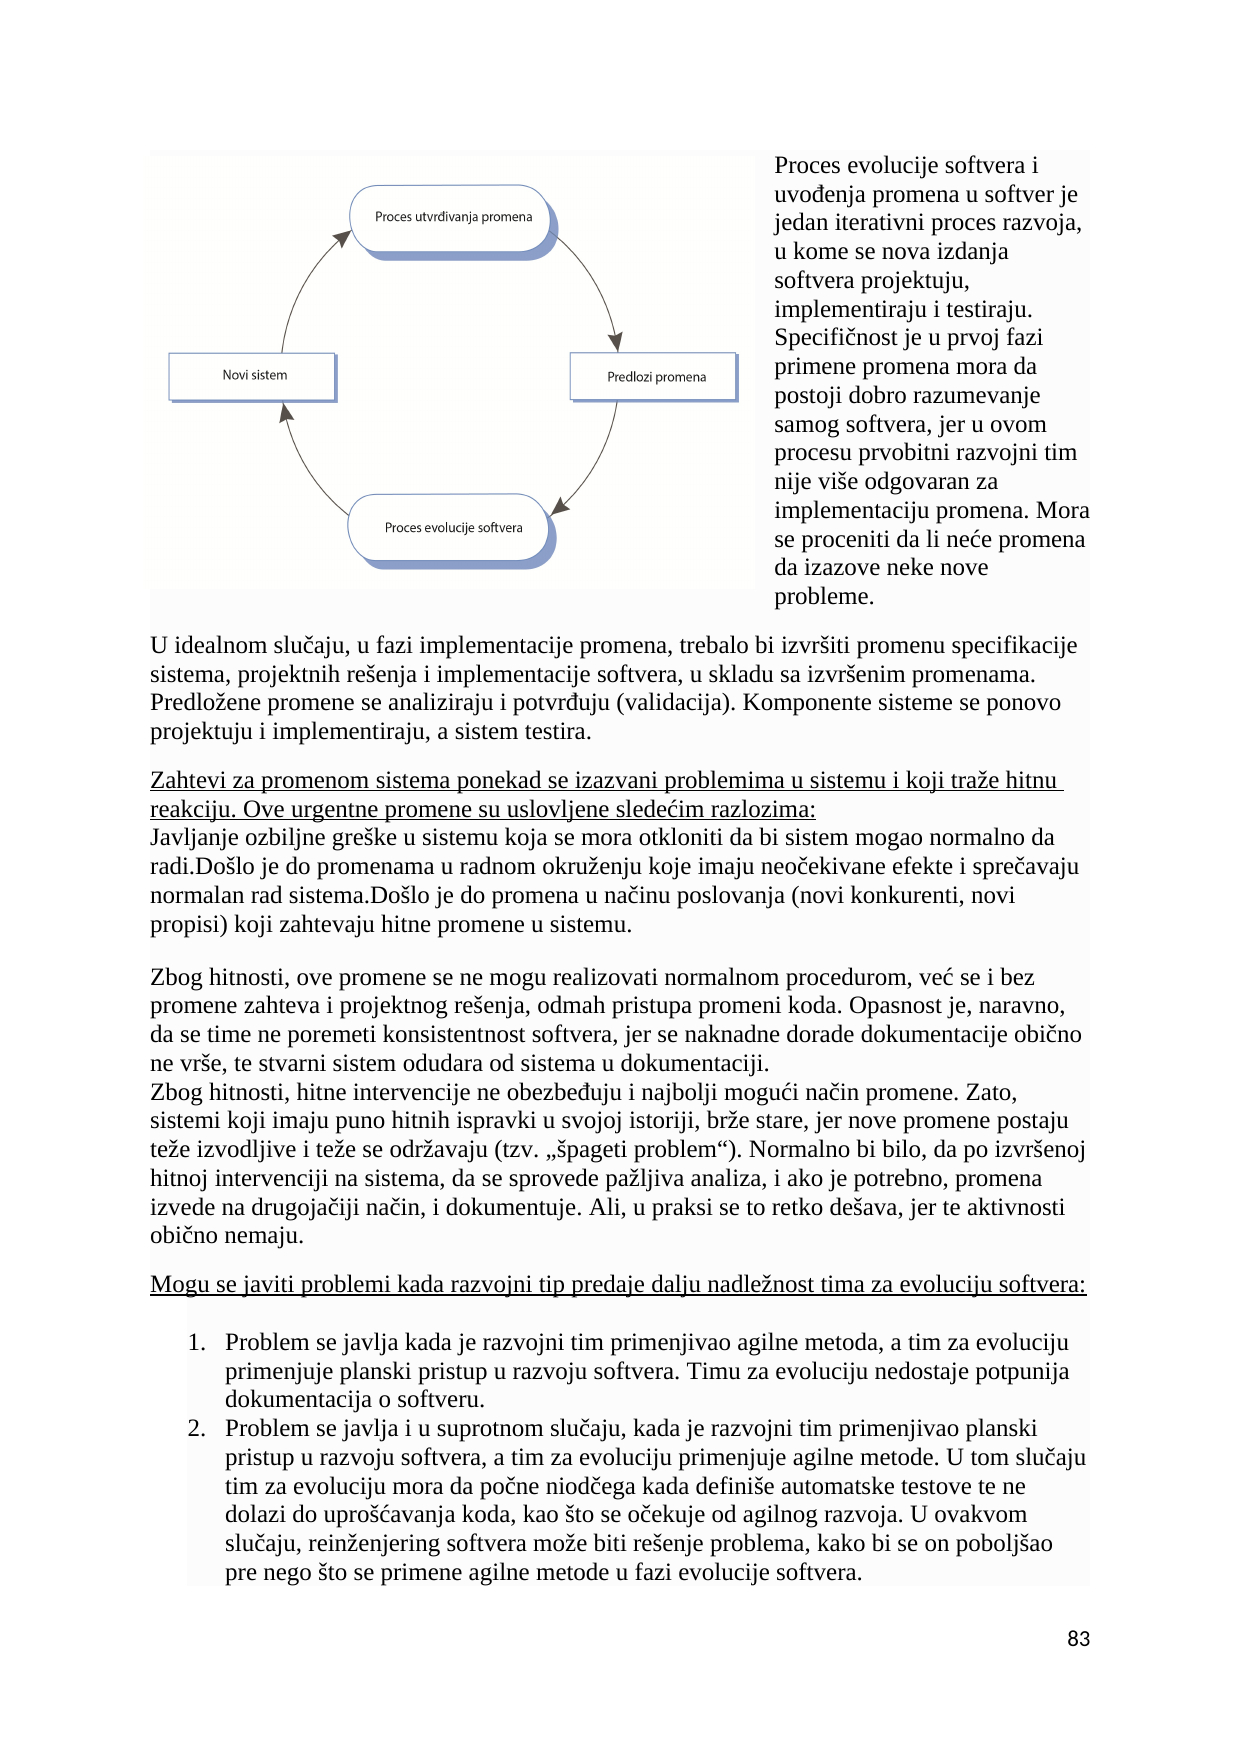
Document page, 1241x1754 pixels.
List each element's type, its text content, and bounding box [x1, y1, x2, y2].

list Problem se javlja kada je razvojni tim primenjivao agilne metoda, a tim za evoluciju primenjuje planski pristup u razvoju softvera. Timu za evoluciju nedostaje potpunija dokumentacija o softveru. [187, 1327, 1090, 1413]
text Zahtevi za promenom sistema ponekad se izazvani problemima u sistemu i koji traže hitnu reakciju. Ove urgentne promene su uslovljene sledećim razlozima: [150, 765, 1090, 822]
text Zbog hitnosti, ove promene se ne mogu realizovati normalnom procedurom, već se i bez promene zahteva i projektnog rešenja, odmah pristupa promeni koda. Opasnost je, naravno, da se time ne poremeti konsistentnost softvera, jer se naknadne dorade dokumentacije obično ne vrše, te stvarni sistem odudara od sistema u dokumentaciji. [150, 962, 1090, 1077]
text Mogu se javiti problemi kada razvojni tip predaje dalju nadležnost tima za evoluciju softvera: [150, 1269, 1090, 1298]
list Problem se javlja i u suprotnom slučaju, kada je razvojni tim primenjivao planski pristup u razvoju softvera, a tim za evoluciju primenjuje agilne metode. U tom slučaju tim za evoluciju mora da počne niodčega kada definiše automatske testove te ne dolazi do uprošćavanja koda, kao što se očekuje od agilnog razvoja. U ovakvom slučaju, reinženjering softvera može biti rešenje problema, kako bi se on poboljšao pre nego što se primene agilne metode u fazi evolucije softvera. [187, 1413, 1090, 1586]
text Zbog hitnosti, hitne intervencije ne obezbeđuju i najbolji mogući način promene. Zato, sistemi koji imaju puno hitnih ispravki u svojoj istoriji, brže stare, jer nove promene postaju teže izvodljive i teže se održavaju (tzv. „špageti problem“). Normalno bi bilo, da po izvršenoj hitnoj intervenciji na sistema, da se sprovede pažljiva analiza, i ako je potrebno, promena izvede na drugojačiji način, i dokumentuje. Ali, u praksi se to retko dešava, jer te aktivnosti obično nemaju. [150, 1077, 1090, 1249]
picture [142, 156, 755, 588]
text U idealnom slučaju, u fazi implementacije promena, trebalo bi izvršiti promenu specifikacije sistema, projektnih rešenja i implementacije softvera, u skladu sa izvršenim promenama. Predložene promene se analiziraju i potvrđuju (validacija). Komponente sisteme se ponovo projektuju i implementiraju, a sistem testira. [150, 630, 1090, 745]
text Javljanje ozbiljne greške u sistemu koja se mora otkloniti da bi sistem mogao normalno da radi.Došlo je do promenama u radnom okruženju koje imaju neočekivane efekte i sprečavaju normalan rad sistema.Došlo je do promena u načinu poslovanja (novi konkurenti, novi propisi) koji zahtevaju hitne promene u sistemu. [150, 822, 1090, 937]
